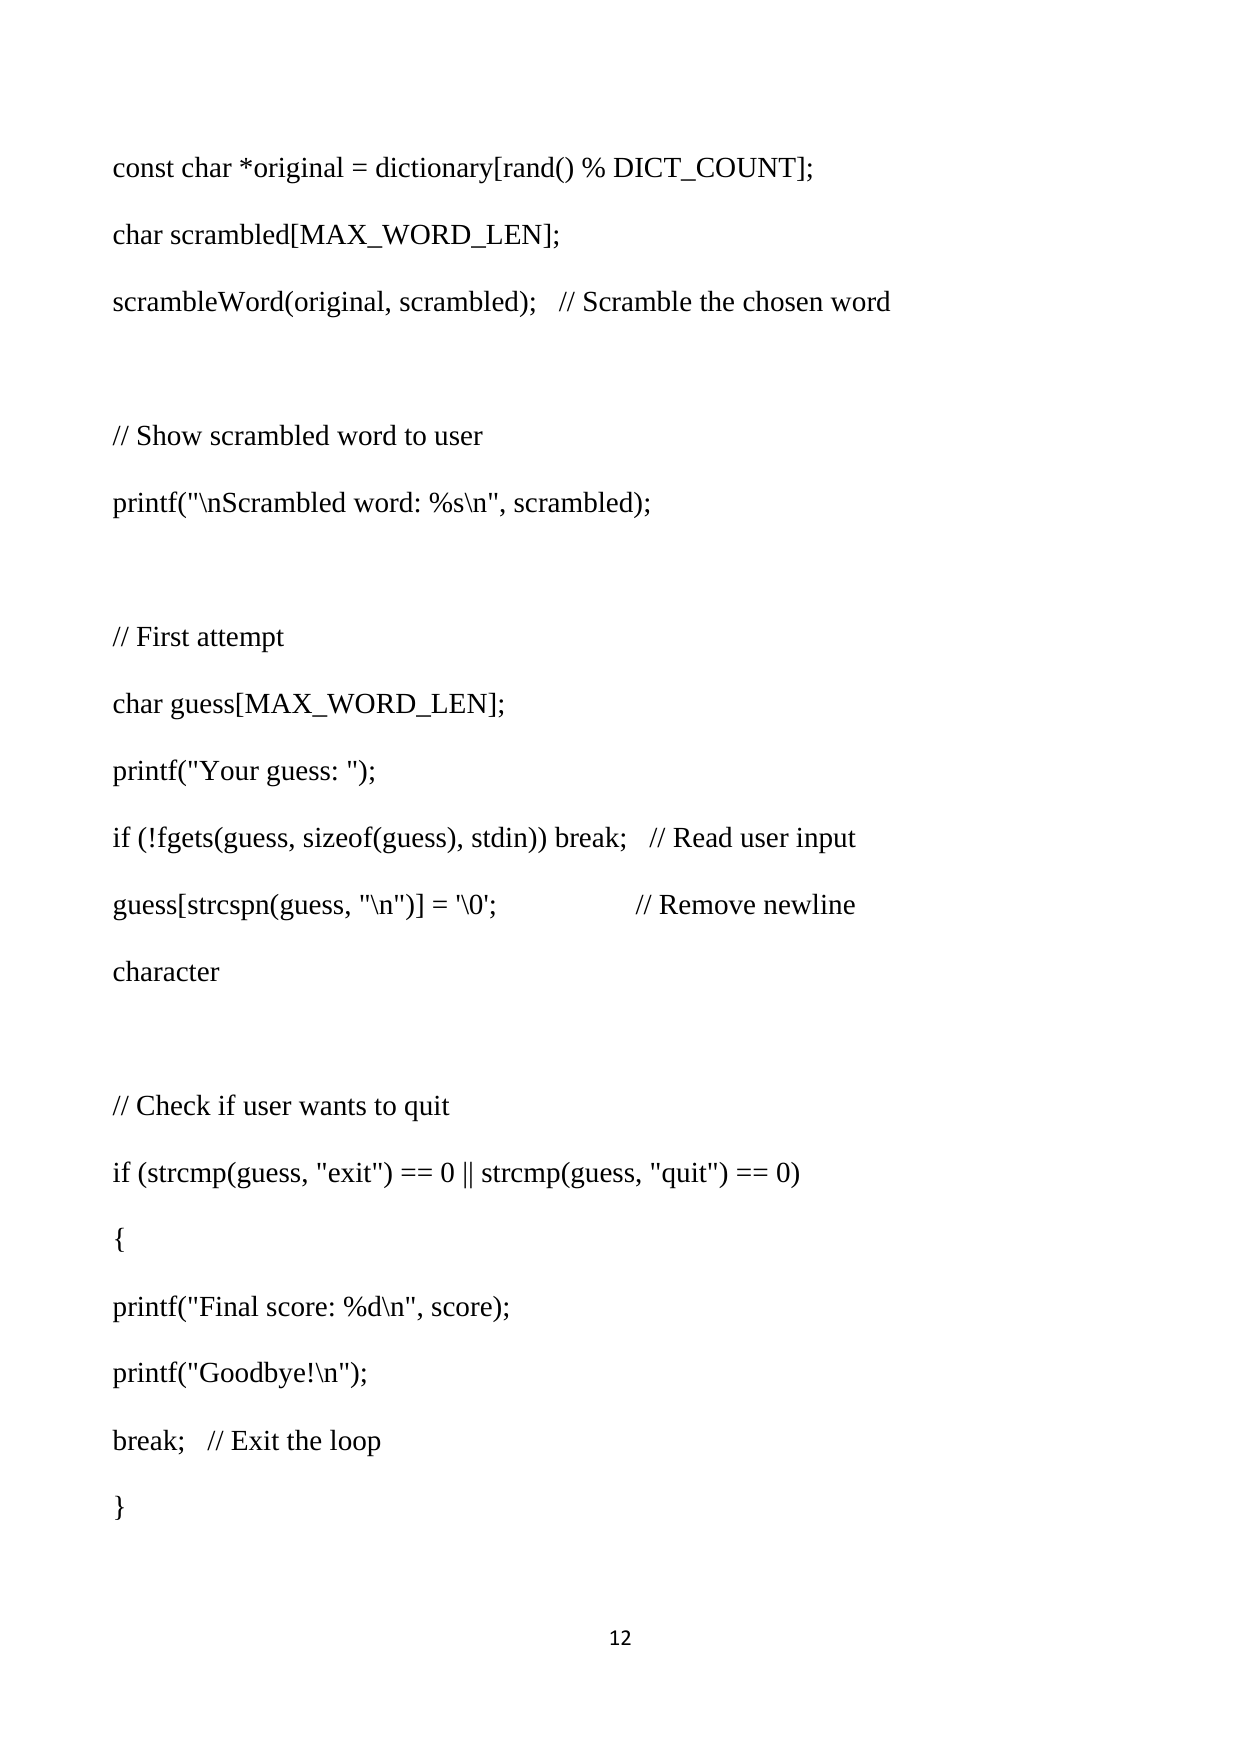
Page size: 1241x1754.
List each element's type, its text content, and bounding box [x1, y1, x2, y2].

text // Check if user wants to quit [112, 1088, 1128, 1121]
text guess[strcspn(guess, "\n")] = '\0'; // Remove newline [112, 887, 1128, 920]
text break; // Exit the loop [112, 1423, 1128, 1456]
text const char *original = dictionary[rand() % DICT_COUNT]; [112, 150, 1128, 183]
text printf("Goodbye!\n"); [112, 1356, 1128, 1389]
text { [112, 1222, 1128, 1255]
text if (strcmp(guess, "exit") == 0 || strcmp(guess, "quit") == 0) [112, 1155, 1128, 1188]
text printf("Your guess: "); [112, 753, 1128, 786]
text } [112, 1489, 1128, 1523]
text // Show scrambled word to user [112, 418, 1128, 451]
text char guess[MAX_WORD_LEN]; [112, 686, 1128, 719]
text // First attempt [112, 619, 1128, 652]
text char scrambled[MAX_WORD_LEN]; [112, 217, 1128, 251]
text if (!fgets(guess, sizeof(guess), stdin)) break; // Read user input [112, 820, 1128, 853]
text scrambleWord(original, scrambled); // Scramble the chosen word [112, 284, 1128, 317]
text printf("Final score: %d\n", score); [112, 1289, 1128, 1322]
text printf("\nScrambled word: %s\n", scrambled); [112, 485, 1128, 518]
text character [112, 954, 1128, 987]
